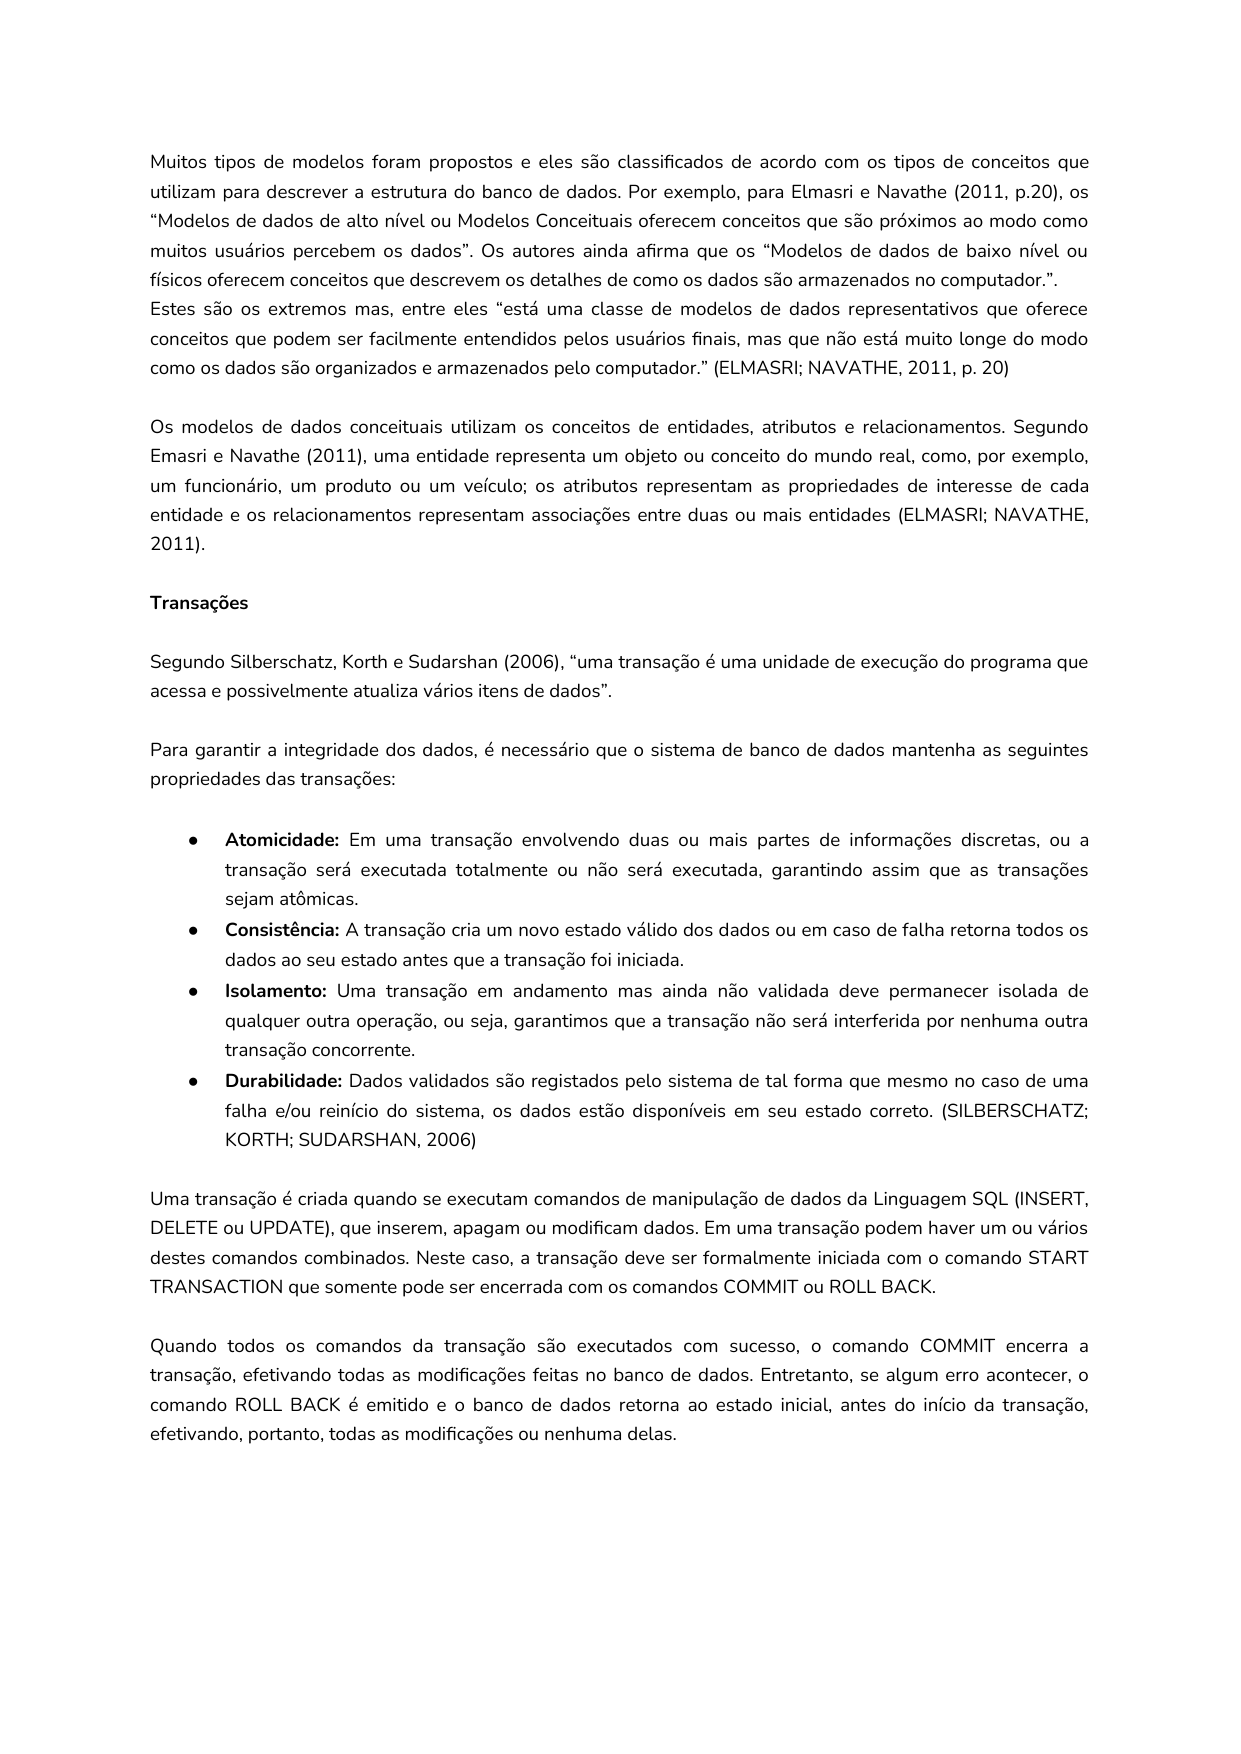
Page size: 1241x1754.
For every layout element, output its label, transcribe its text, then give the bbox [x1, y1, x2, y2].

text Segundo Silberschatz, Korth e Sudarshan (2006), “uma transação é uma unidade de execução do programa que acessa e possivelmente atualiza vários itens de dados”. [150, 649, 1090, 704]
text Quando todos os comandos da transação são executados com sucesso, o comando COMMIT encerra a transação, efetivando todas as modificações feitas no banco de dados. Entretanto, se algum erro acontecer, o comando ROLL BACK é emitido e o banco de dados retorna ao estado inicial, antes do início da transação, efetivando, portanto, todas as modificações ou nenhuma delas. [150, 1333, 1090, 1447]
text Muitos tipos de modelos foram propostos e eles são classificados de acordo com os tipos de conceitos que utilizam para descrever a estrutura do banco de dados. Por exemplo, para Elmasri e Navathe (2011, p.20), os “Modelos de dados de alto nível ou Modelos Conceituais oferecem conceitos que são próximos ao modo como muitos usuários percebem os dados”. Os autores ainda afirma que os “Modelos de dados de baixo nível ou físicos oferecem conceitos que descrevem os detalhes de como os dados são armazenados no computador.”. [150, 150, 1090, 293]
list Durabilidade: Dados validados são registados pelo sistema de tal forma que mesmo no caso de uma falha e/ou reinício do sistema, os dados estão disponíveis em seu estado correto. (SILBERSCHATZ; KORTH; SUDARSHAN, 2006) [187, 1067, 1090, 1153]
list Consistência: A transação cria um novo estado válido dos dados ou em caso de falha retorna todos os dados ao seu estado antes que a transação foi iniciada. [187, 916, 1090, 973]
subtitle Transações [150, 591, 1090, 616]
list Atomicidade: Em uma transação envolvendo duas ou mais partes de informações discretas, ou a transação será executada totalmente ou não será executada, garantindo assim que as transações sejam atômicas. [187, 826, 1090, 912]
text Estes são os extremos mas, entre eles “está uma classe de modelos de dados representativos que oferece conceitos que podem ser facilmente entendidos pelos usuários finais, mas que não está muito longe do modo como os dados são organizados e armazenados pelo computador.” (ELMASRI; NAVATHE, 2011, p. 20) [150, 297, 1090, 381]
list Isolamento: Uma transação em andamento mas ainda não validada deve permanecer isolada de qualquer outra operação, ou seja, garantimos que a transação não será interferida por nenhuma outra transação concorrente. [187, 977, 1090, 1063]
text Os modelos de dados conceituais utilizam os conceitos de entidades, atributos e relacionamentos. Segundo Emasri e Navathe (2011), uma entidade representa um objeto ou conceito do mundo real, como, por exemplo, um funcionário, um produto ou um veículo; os atributos representam as propriedades de interesse de cada entidade e os relacionamentos representam associações entre duas ou mais entidades (ELMASRI; NAVATHE, 2011). [150, 414, 1090, 557]
text Para garantir a integridade dos dados, é necessário que o sistema de banco de dados mantenha as seguintes propriedades das transações: [150, 737, 1090, 792]
text Uma transação é criada quando se executam comandos de manipulação de dados da Linguagem SQL (INSERT, DELETE ou UPDATE), que inserem, apagam ou modificam dados. Em uma transação podem haver um ou vários destes comandos combinados. Neste caso, a transação deve ser formalmente iniciada com o comando START TRANSACTION que somente pode ser encerrada com os comandos COMMIT ou ROLL BACK. [150, 1186, 1090, 1300]
